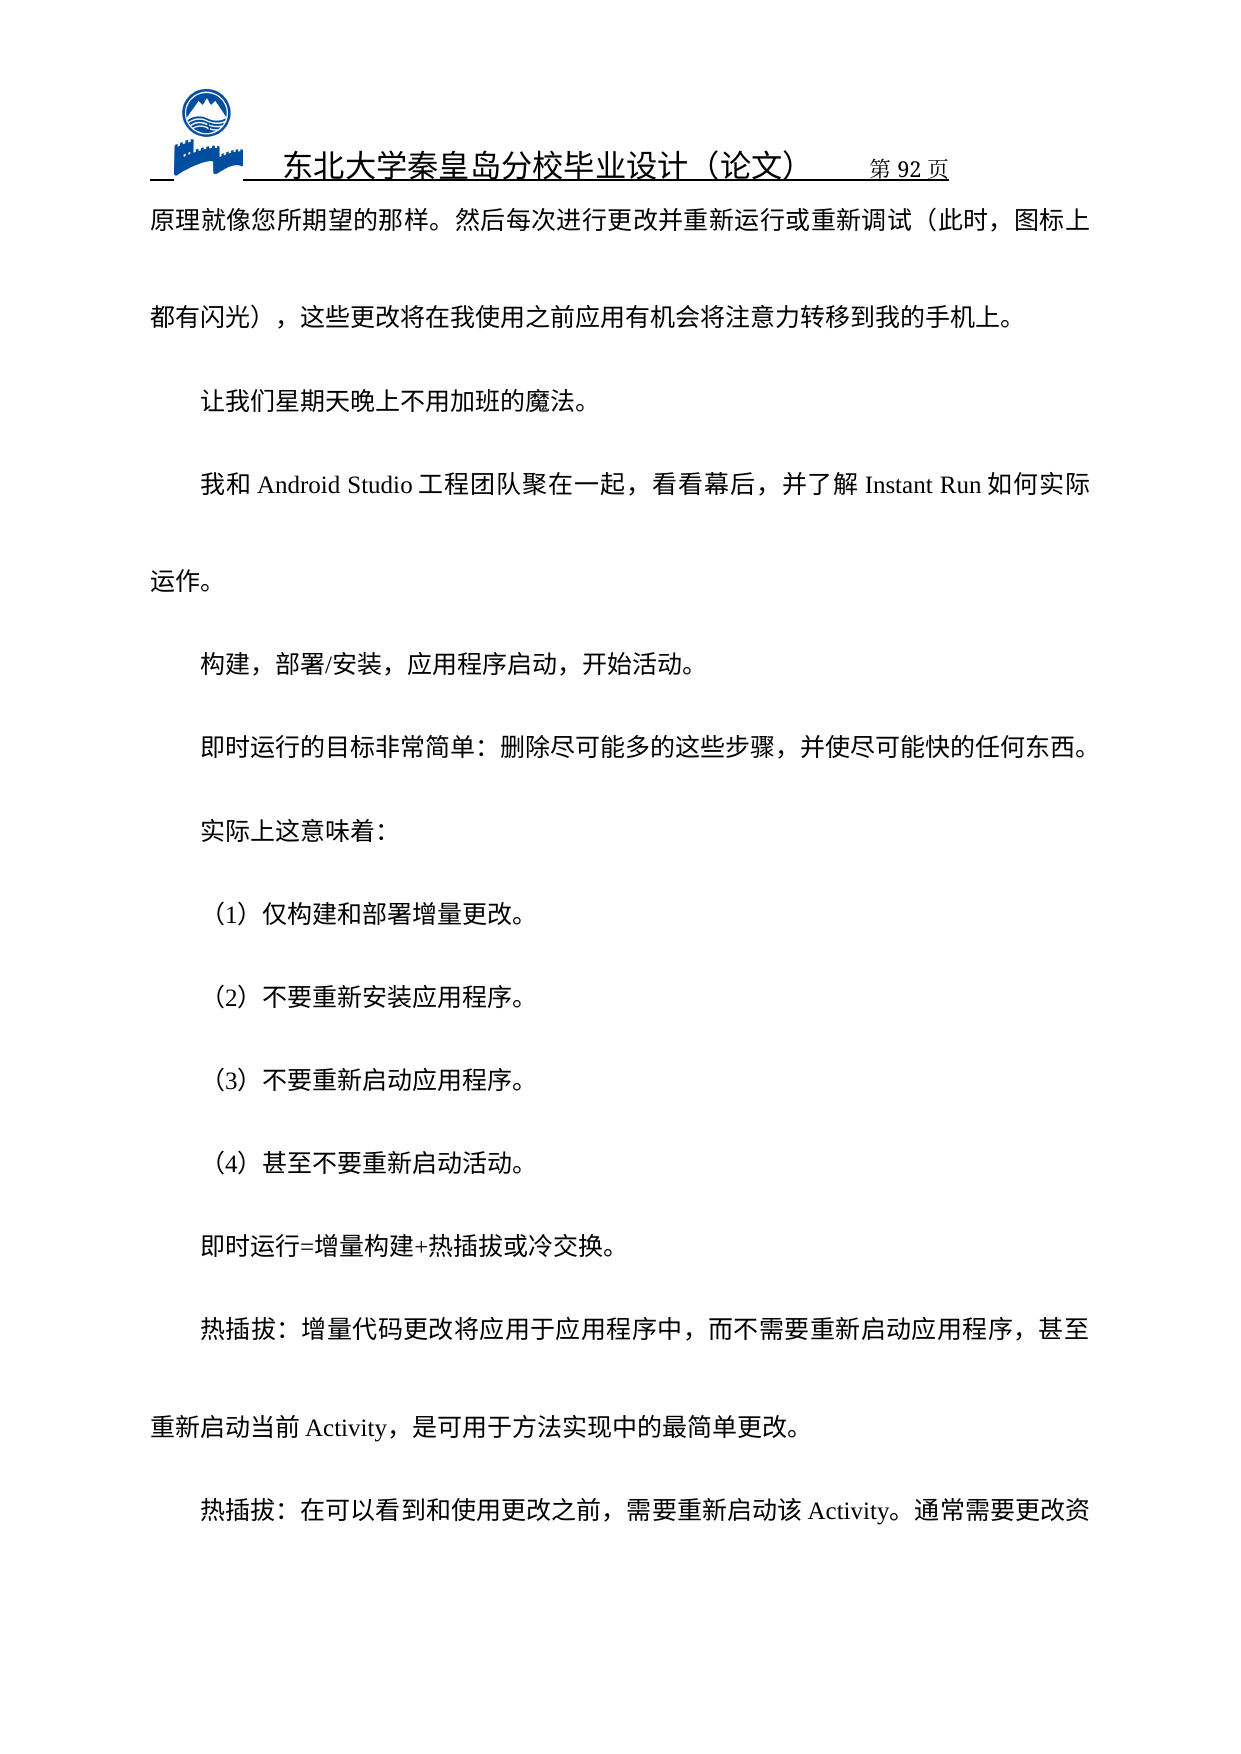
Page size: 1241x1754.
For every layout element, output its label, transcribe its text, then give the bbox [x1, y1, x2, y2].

text 构建，部署/安装，应用程序启动，开始活动。 [150, 630, 1090, 695]
text （3）不要重新启动应用程序。 [150, 1046, 1090, 1111]
text 即时运行=增量构建+热插拔或冷交换。 [150, 1212, 1090, 1277]
text 热插拔：增量代码更改将应用于应用程序中，而不需要重新启动应用程序，甚至重新启动当前Activity，是可用于方法实现中的最简单更改。 [150, 1295, 1090, 1458]
text 我和Android Studio工程团队聚在一起，看看幕后，并了解Instant Run如何实际运作。 [150, 450, 1090, 612]
text 即时运行的目标非常简单：删除尽可能多的这些步骤，并使尽可能快的任何东西。 [150, 713, 1090, 778]
text （1）仅构建和部署增量更改。 [150, 880, 1090, 945]
text （4）甚至不要重新启动活动。 [150, 1129, 1090, 1194]
text （2）不要重新安装应用程序。 [150, 963, 1090, 1028]
text 热插拔：在可以看到和使用更改之前，需要重新启动该Activity。通常需要更改资源。 [150, 1476, 1090, 1541]
picture [173, 88, 244, 177]
text 实际上这意味着： [150, 797, 1090, 862]
text 让我们星期天晚上不用加班的魔法。 [150, 367, 1090, 432]
text 我说它是魔法，因为大部分从表象上看是这样。第一次运行或调试时，它的工作原理就像您所期望的那样。然后每次进行更改并重新运行或重新调试（此时，图标上都有闪光），这些更改将在我使用之前应用有机会将注意力转移到我的手机上。 [150, 186, 1090, 348]
